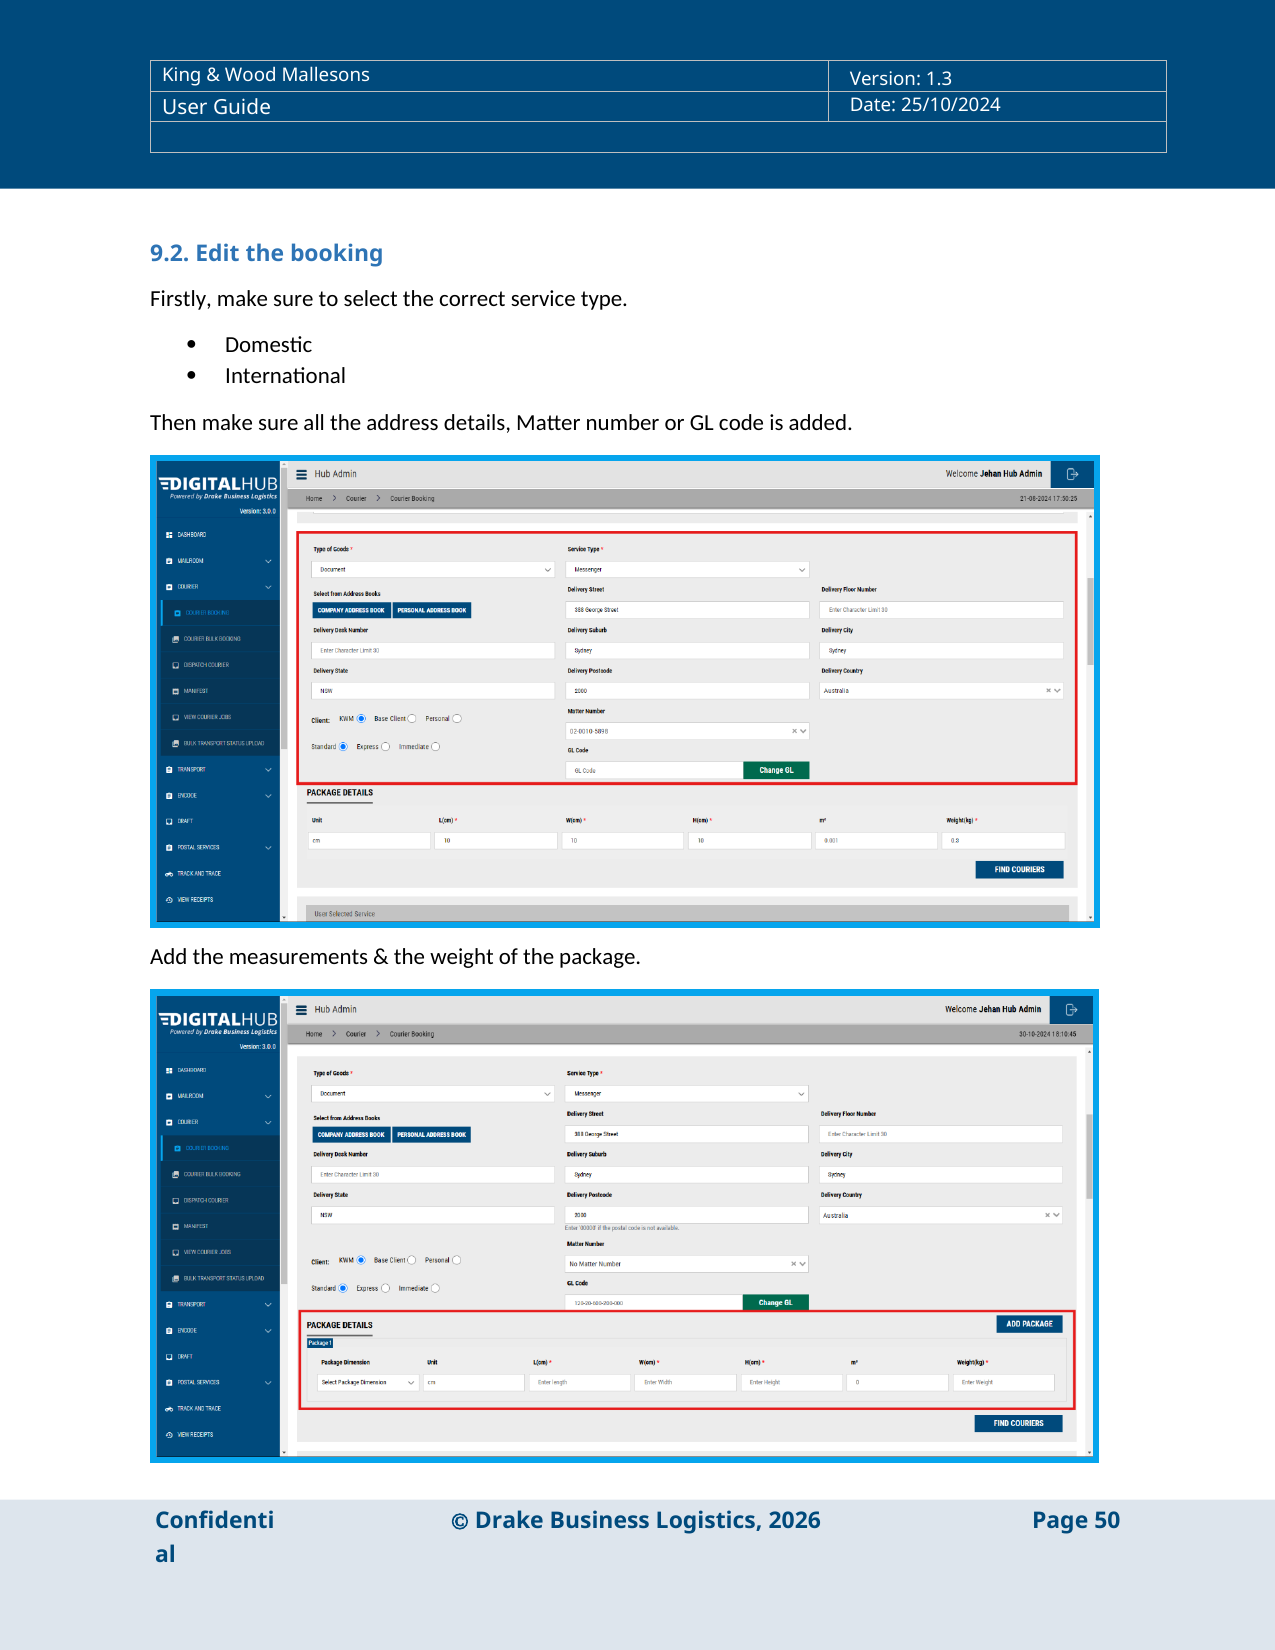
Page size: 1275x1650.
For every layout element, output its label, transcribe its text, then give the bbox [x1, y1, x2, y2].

list Domestic [187, 331, 1125, 358]
text Firstly, make sure to select the correct service type. [150, 284, 1125, 312]
picture [157, 997, 1092, 1456]
picture [157, 462, 1093, 921]
text Add the measurements & the weight of the package. [150, 942, 1125, 970]
list International [187, 361, 1125, 389]
text Then make sure all the address details, Matter number or GL code is added. [150, 408, 1125, 436]
subtitle Edit the booking [150, 237, 1125, 269]
